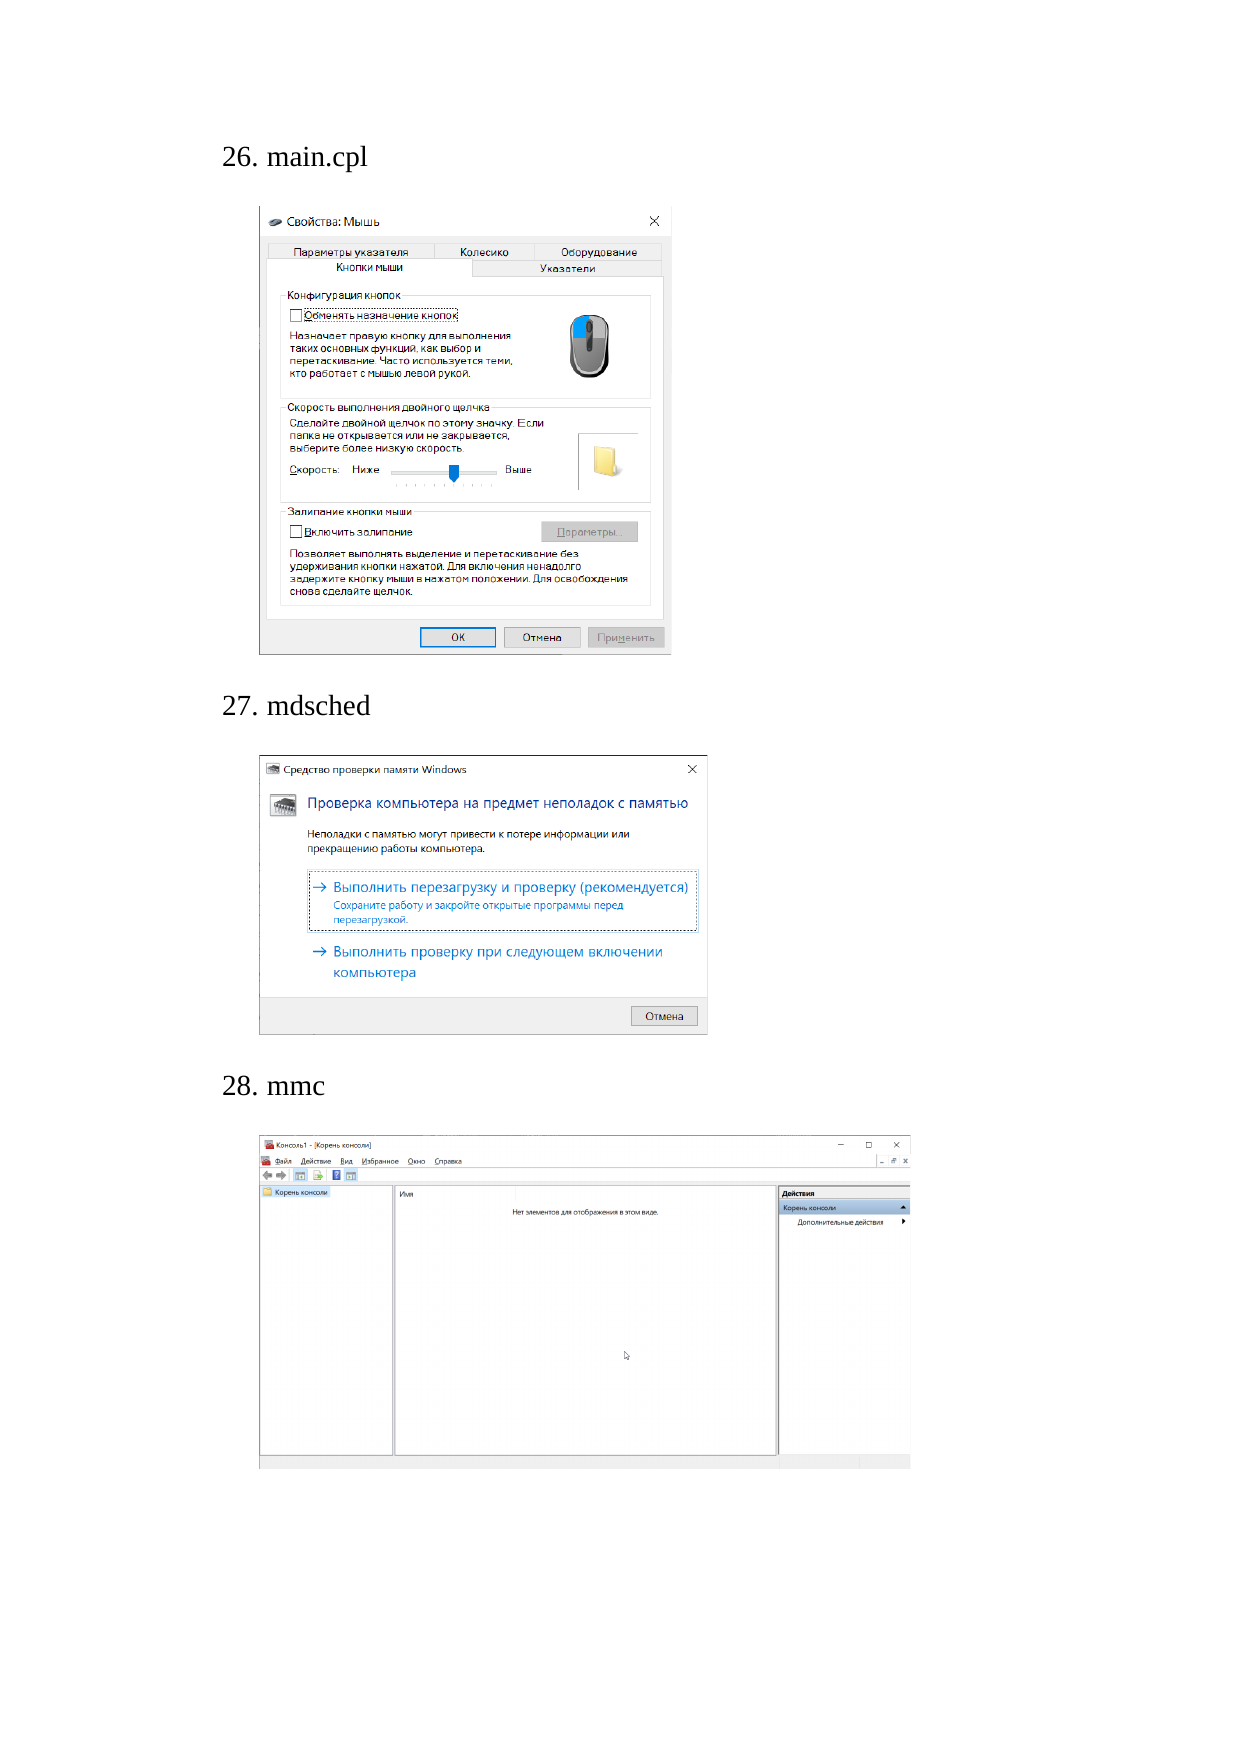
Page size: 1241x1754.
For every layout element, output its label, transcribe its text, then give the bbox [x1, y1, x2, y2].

picture [259, 755, 708, 1035]
list main.cpl [222, 139, 1152, 172]
picture [259, 206, 672, 655]
list mdsched [222, 688, 1152, 722]
list mmc [222, 1068, 1152, 1102]
picture [259, 1135, 911, 1469]
